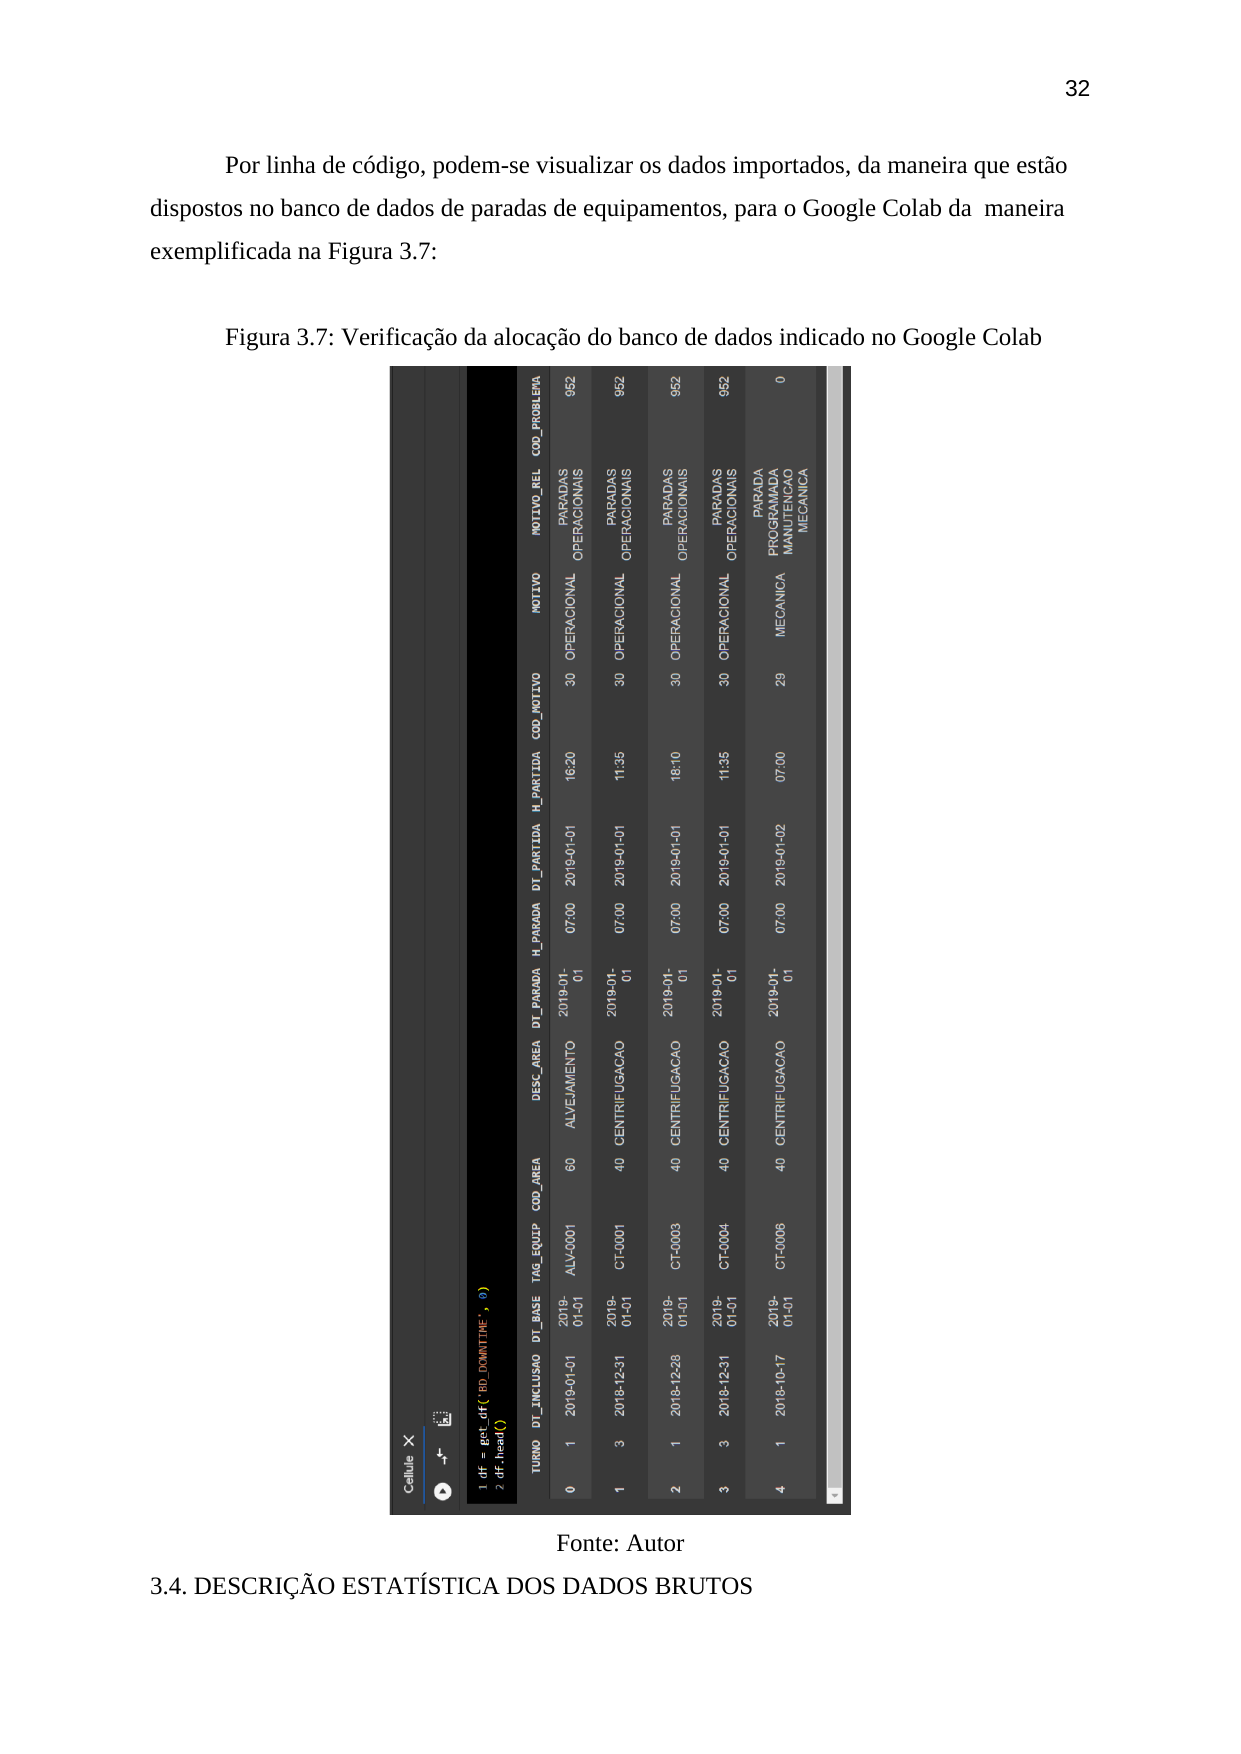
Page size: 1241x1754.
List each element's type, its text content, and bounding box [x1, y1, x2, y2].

text Por linha de código, podem-se visualizar os dados importados, da maneira que estão dispostos no banco de dados de paradas de equipamentos, para o Google Colab da maneira exemplificada na Figura 3.7: [150, 150, 1090, 265]
text Fonte: Autor [150, 1528, 1090, 1557]
text 3.4. DESCRIÇÃO ESTATÍSTICA DOS DADOS BRUTOS [150, 1571, 1090, 1600]
text Figura 3.7: Verificação da alocação do banco de dados indicado no Google Colab [150, 322, 1090, 351]
picture [390, 367, 851, 1514]
